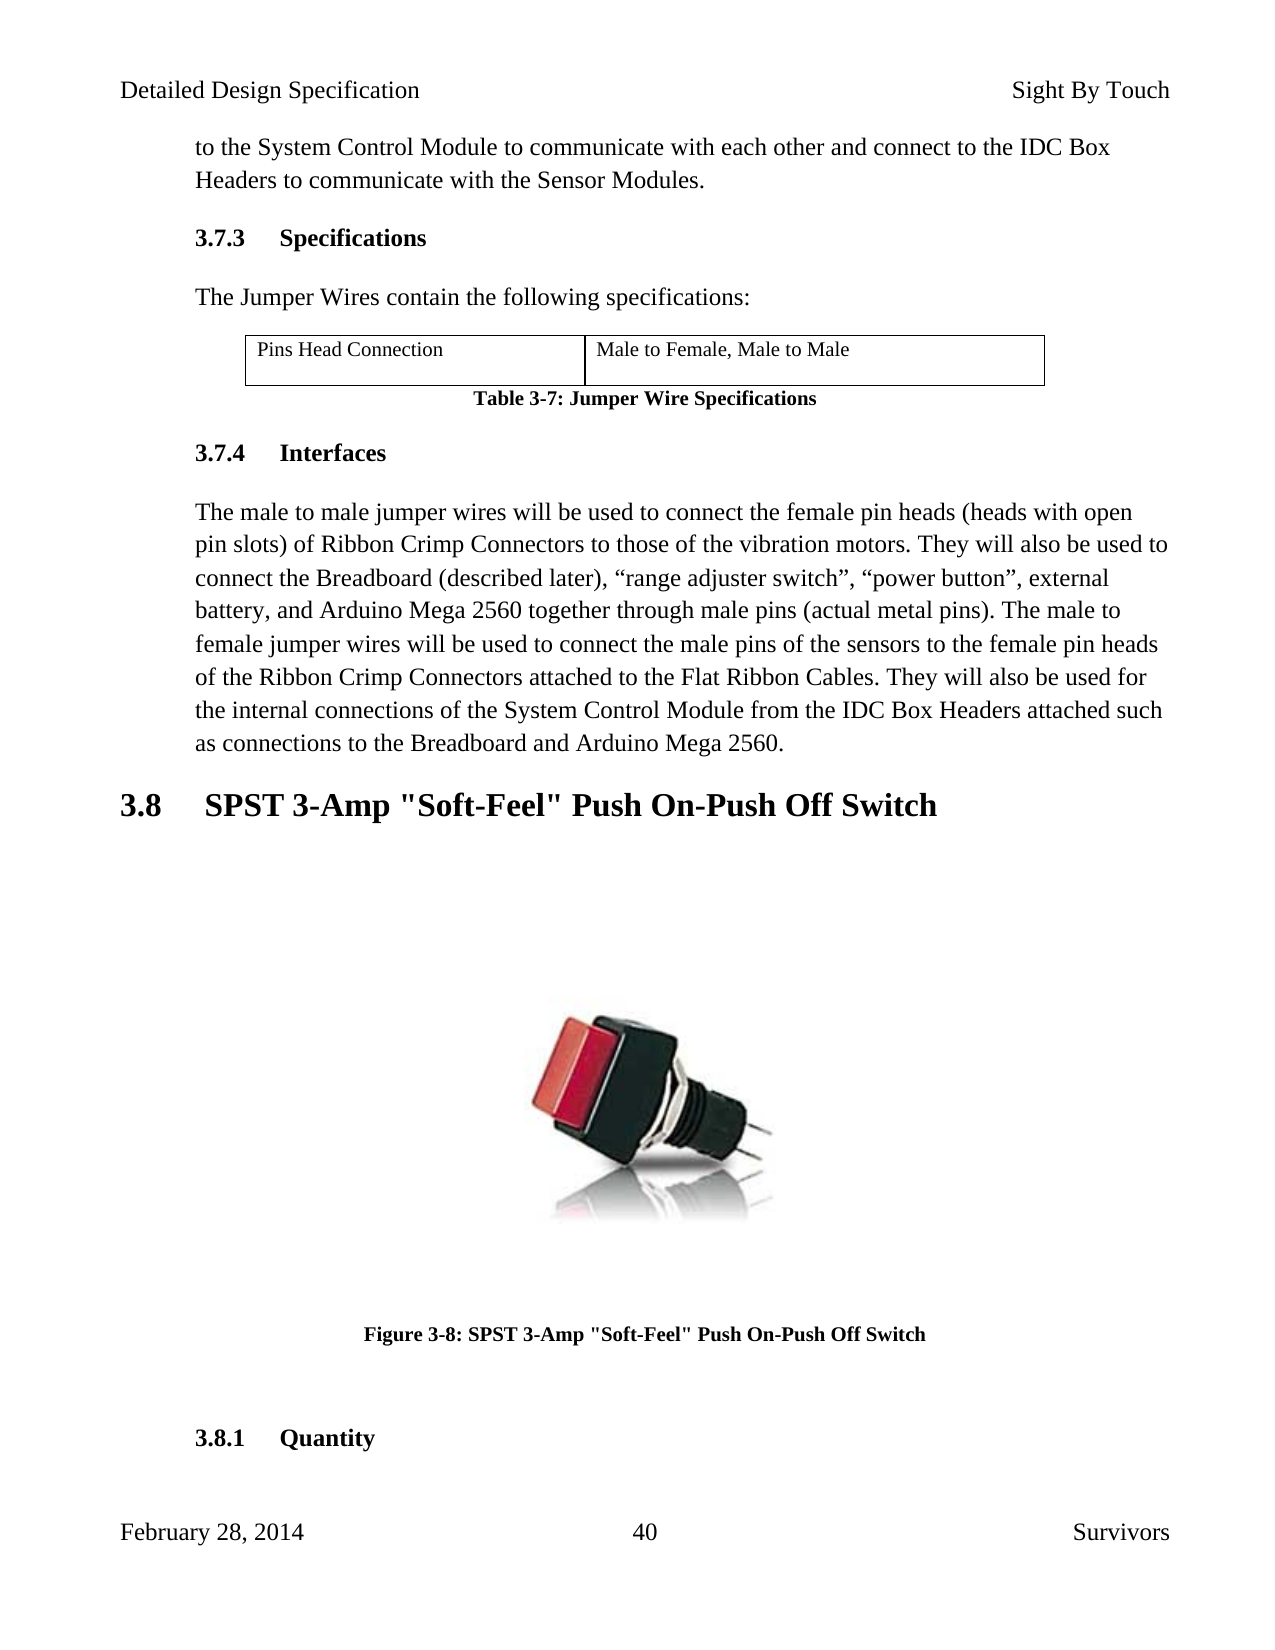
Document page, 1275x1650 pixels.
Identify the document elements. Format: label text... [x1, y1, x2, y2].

text Table 3-7: Jumper Wire Specifications [120, 386, 1170, 410]
table_header Male to Female, Male to Male [586, 336, 1044, 385]
text Figure 3-8: SPST 3-Amp "Soft-Feel" Push On-Push Off Switch [120, 1322, 1170, 1346]
subtitle 3.8.1 Quantity [195, 1423, 1170, 1452]
table_header Pins Head Connection [246, 336, 584, 385]
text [195, 132, 1170, 194]
text The male to male jumper wires will be used to connect the female pin heads (heads with open pin slots) of Ribbon Crimp Connectors to those of the vibration motors. They will also be used to connect the Breadboard (described later), “range adjuster switch”, “power button”, external battery, and Arduino Mega 2560 together through male pins (actual metal pins). The male to female jumper wires will be used to connect the male pins of the sensors to the female pin heads of the Ribbon Crimp Connectors attached to the Flat Ribbon Cables. They will also be used for the internal connections of the System Control Module from the IDC Box Headers attached such as connections to the Breadboard and Arduino Mega 2560. [195, 497, 1170, 756]
subtitle 3.7.4 Interfaces [195, 438, 1170, 467]
subtitle 3.8 SPST 3-Amp "Soft-Feel" Push On-Push Off Switch [120, 786, 1170, 824]
picture [375, 923, 915, 1292]
subtitle 3.7.3 Specifications [195, 223, 1170, 252]
text The Jumper Wires contain the following specifications: [195, 282, 1170, 310]
